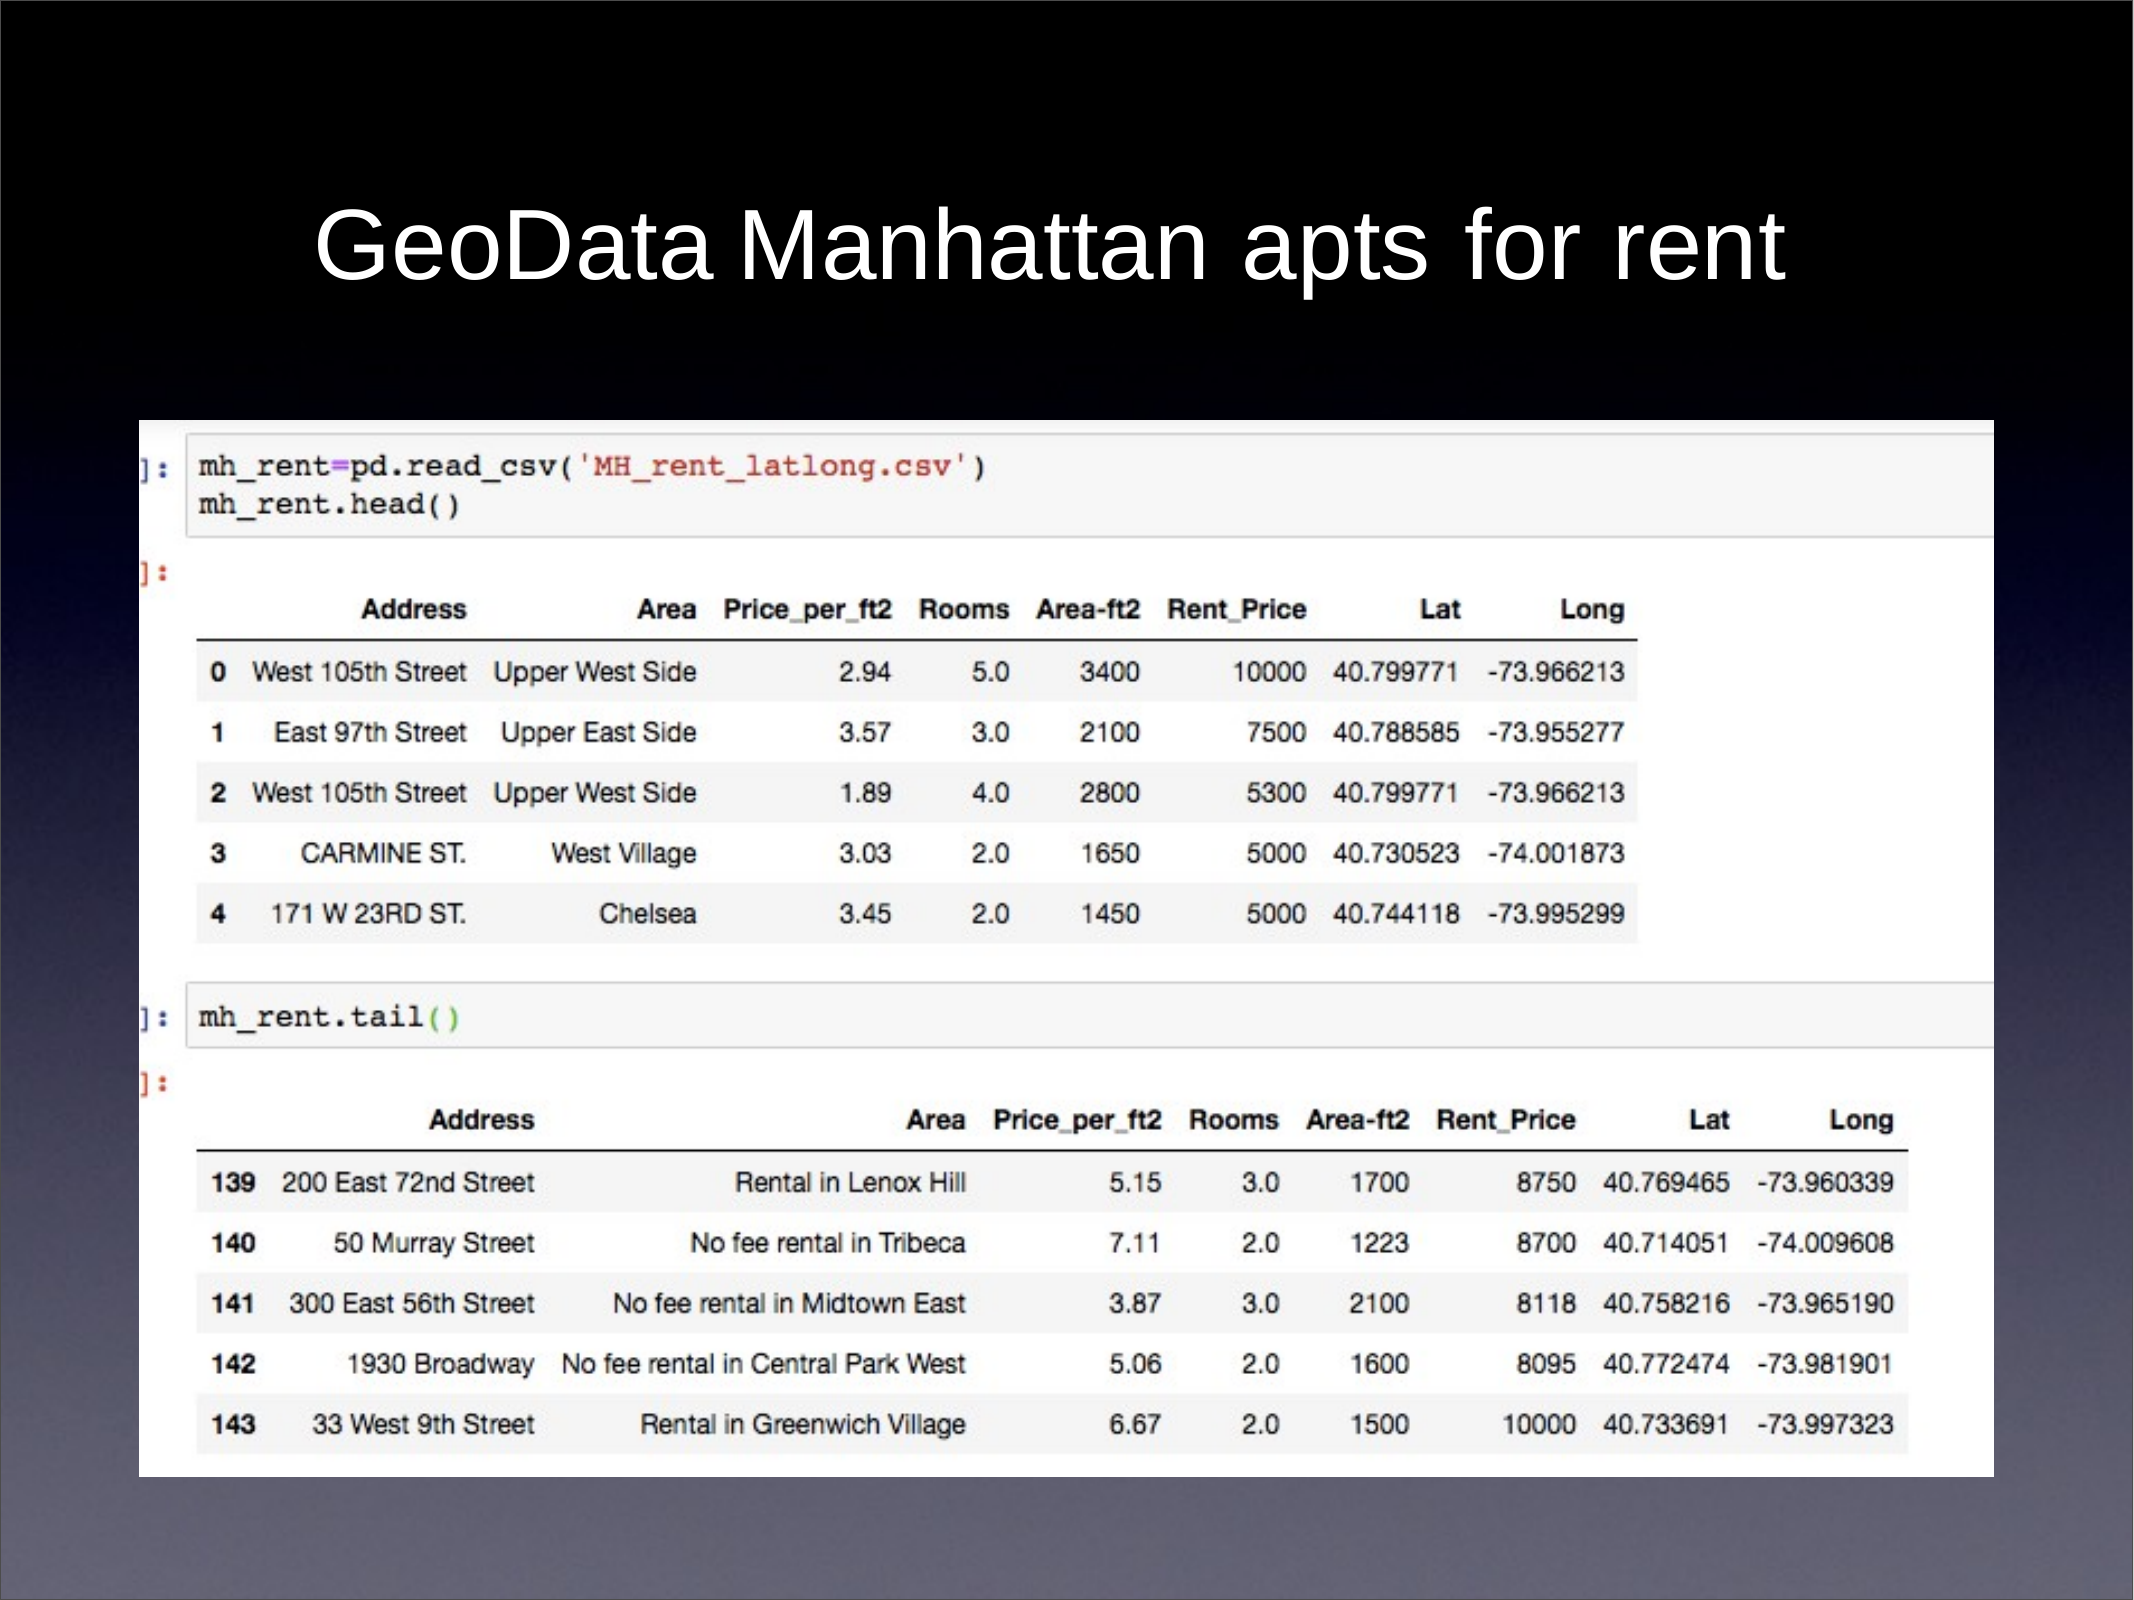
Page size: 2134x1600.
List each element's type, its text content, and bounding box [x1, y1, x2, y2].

picture [1, 1, 2132, 1599]
text GeoData Manhattan apts for rent [314, 191, 1827, 300]
